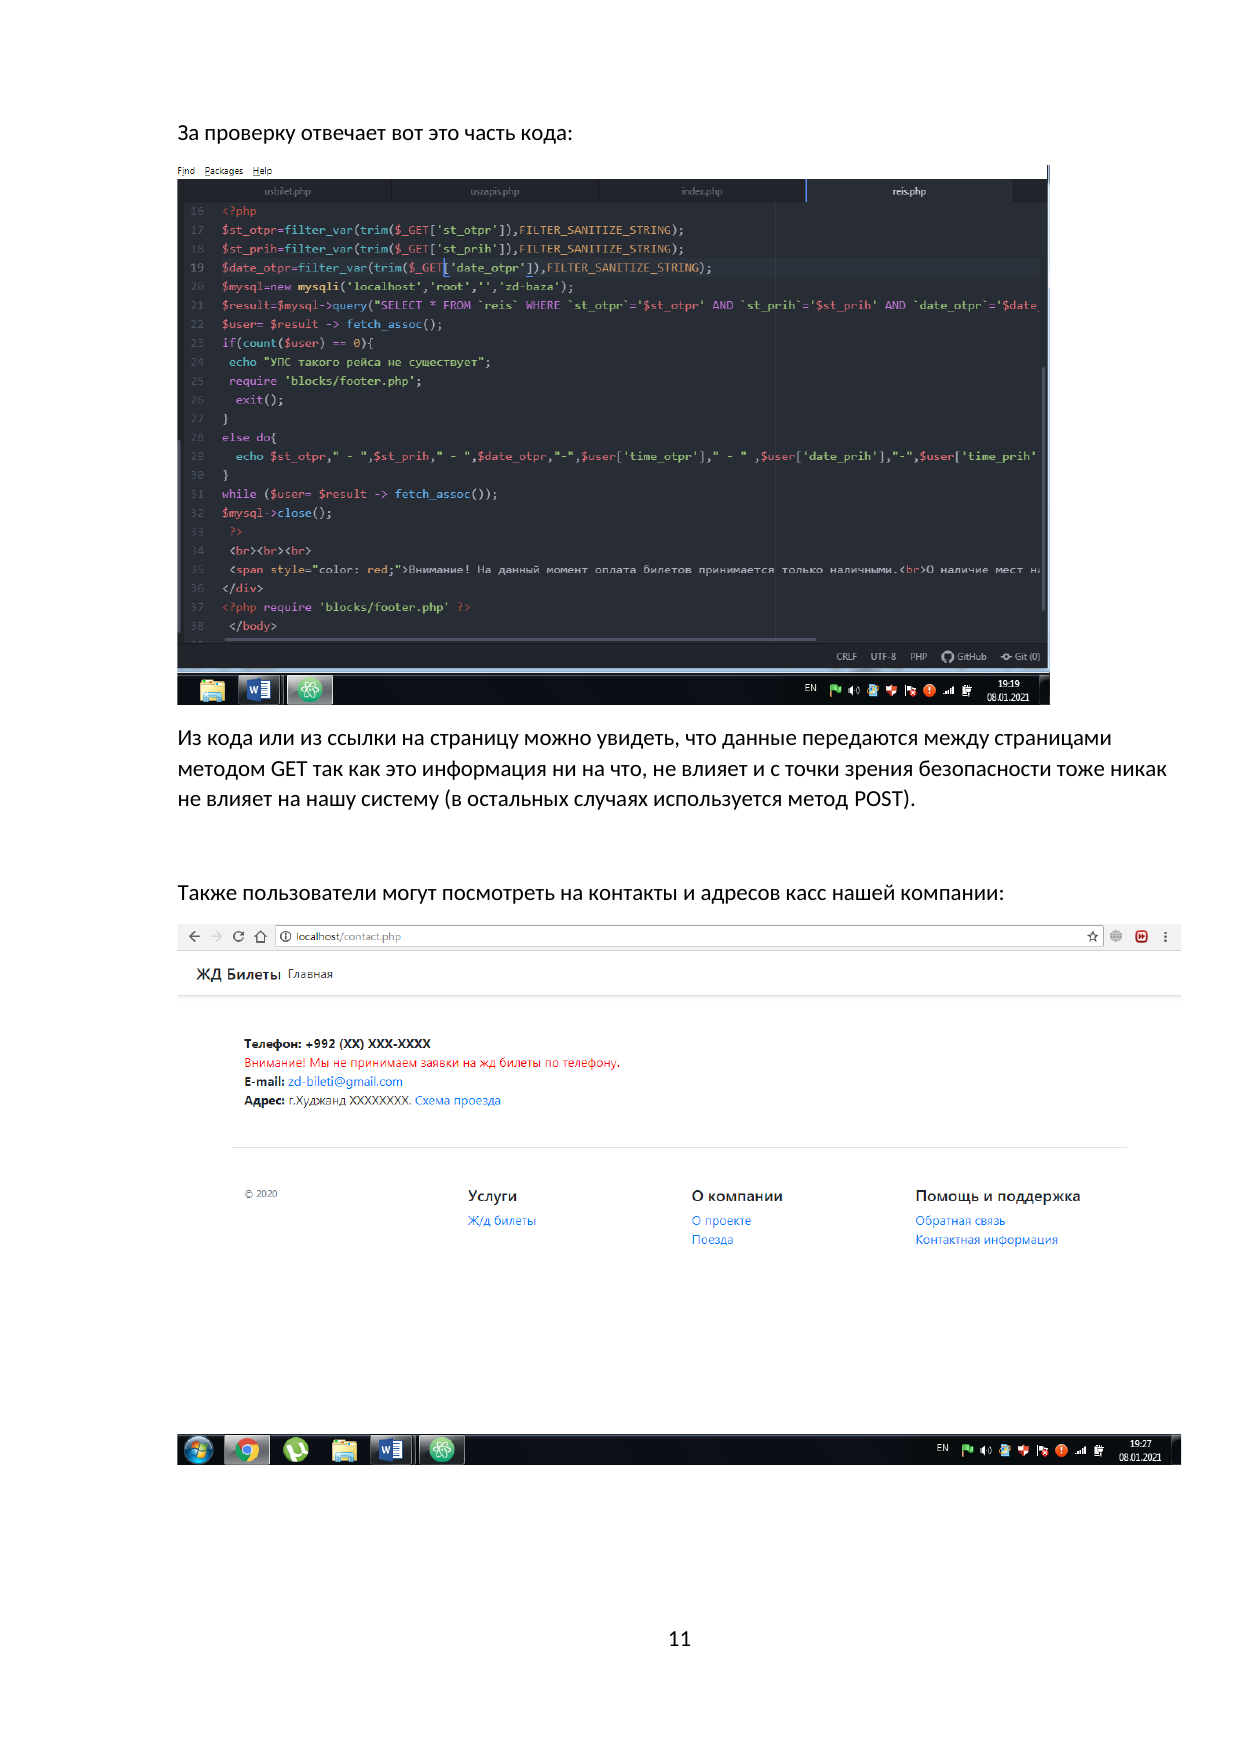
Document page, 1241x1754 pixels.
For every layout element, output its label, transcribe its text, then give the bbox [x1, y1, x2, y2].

text Также пользователи могут посмотреть на контакты и адресов касс нашей компании: [177, 878, 1181, 906]
text За проверку отвечает вот это часть кода: [177, 118, 1181, 146]
text Из кода или из ссылки на страницу можно увидеть, что данные передаются между страницами методом GET так как это информация ни на что, не влияет и с точки зрения безопасности тоже никак не влияет на нашу систему (в остальных случаях используется метод POST). [177, 723, 1181, 812]
picture [177, 924, 1182, 1465]
picture [177, 165, 1050, 705]
